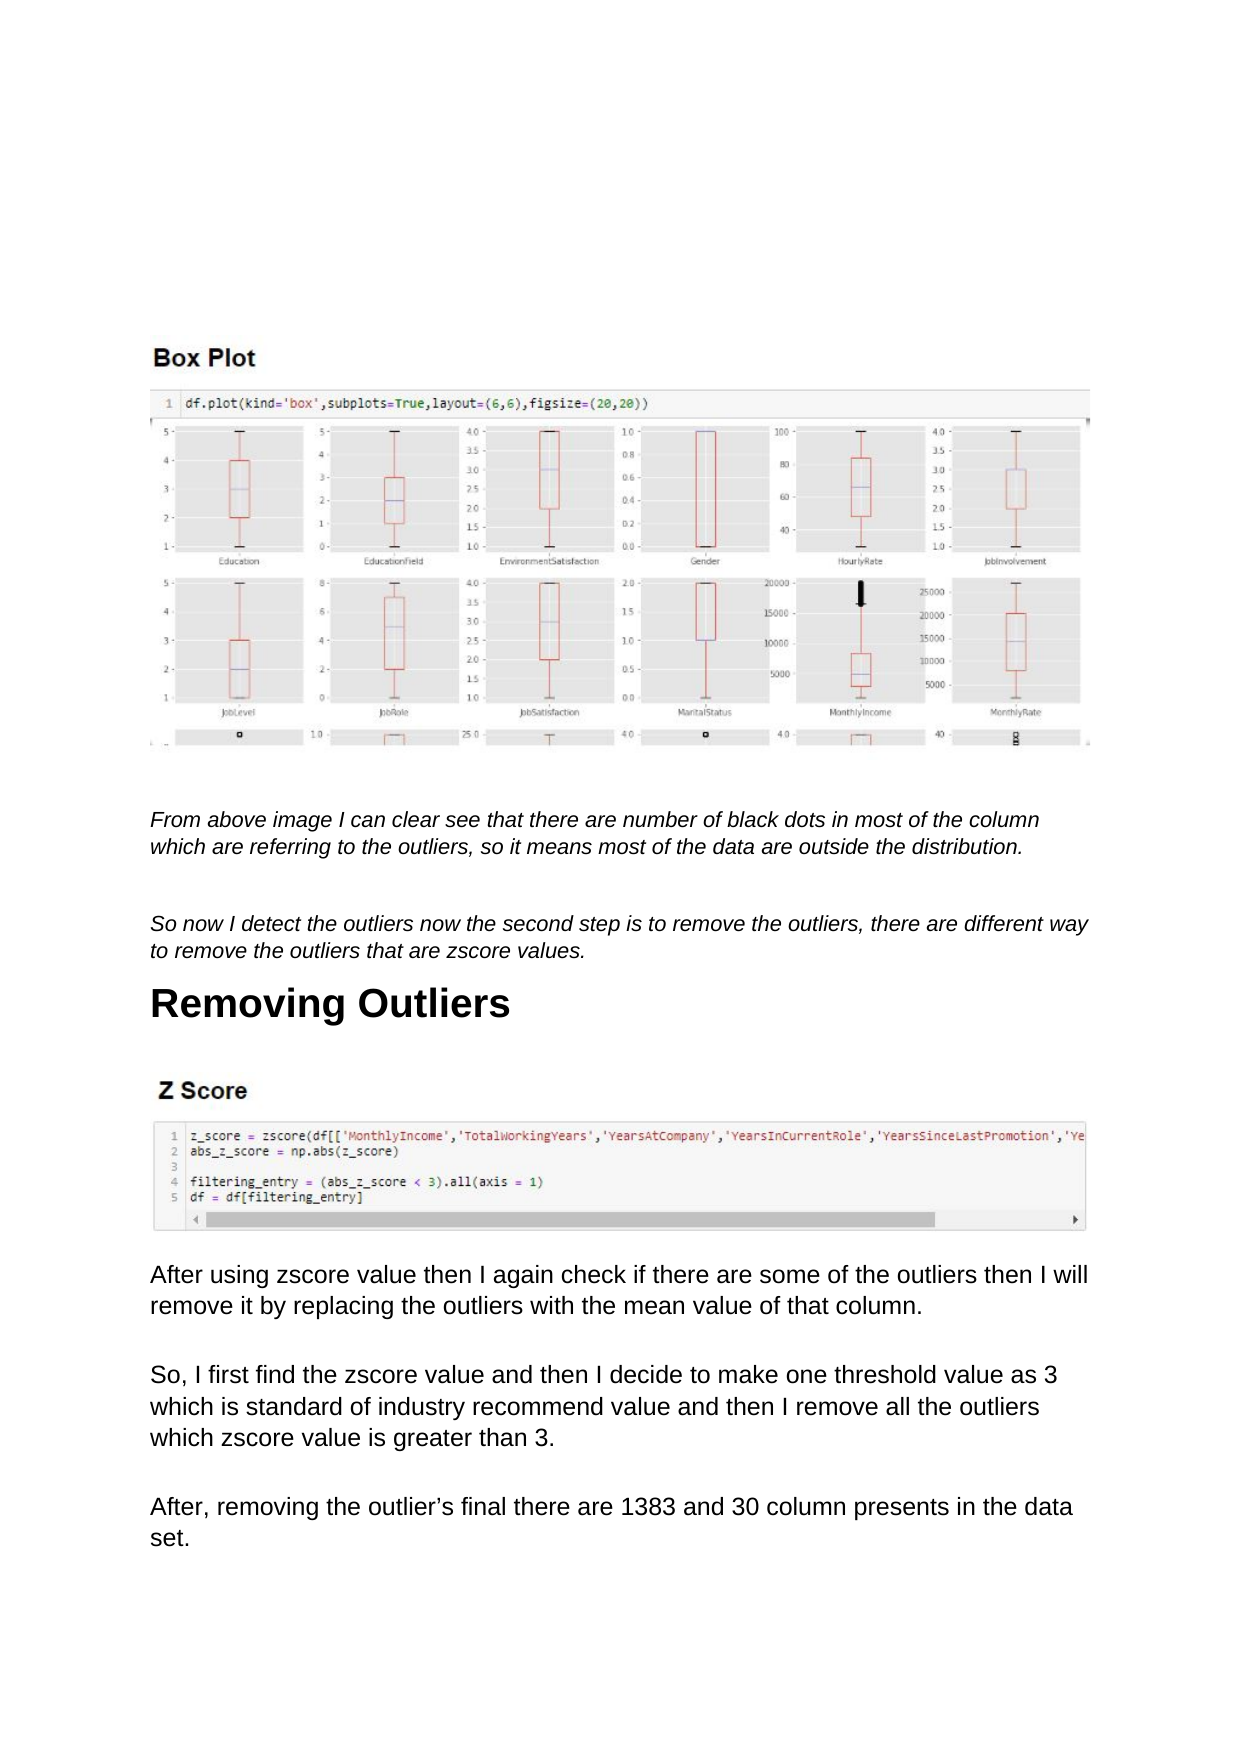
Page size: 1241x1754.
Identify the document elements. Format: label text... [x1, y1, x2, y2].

subtitle Removing Outliers [150, 979, 1090, 1026]
subtitle After, removing the outlier’s final there are 1383 and 30 column presents in the data set. [150, 1492, 1090, 1552]
picture [150, 335, 1091, 760]
subtitle After using zscore value then I again check if there are some of the outliers then I will remove it by replacing the outliers with the mean value of that column. [150, 1259, 1090, 1319]
subtitle From above image I can clear see that there are number of black dots in most of the column which are referring to the outliers, so it means most of the data are outside the distribution. [150, 807, 1090, 859]
picture [150, 1072, 1091, 1238]
subtitle So now I detect the outliers now the second step is to remove the outliers, there are different way to remove the outliers that are zscore values. [150, 911, 1090, 964]
subtitle So, I first find the zscore value and then I decide to make one threshold value as 3 which is standard of industry recommend value and then I remove all the outliers which zscore value is greater than 3. [150, 1360, 1090, 1451]
